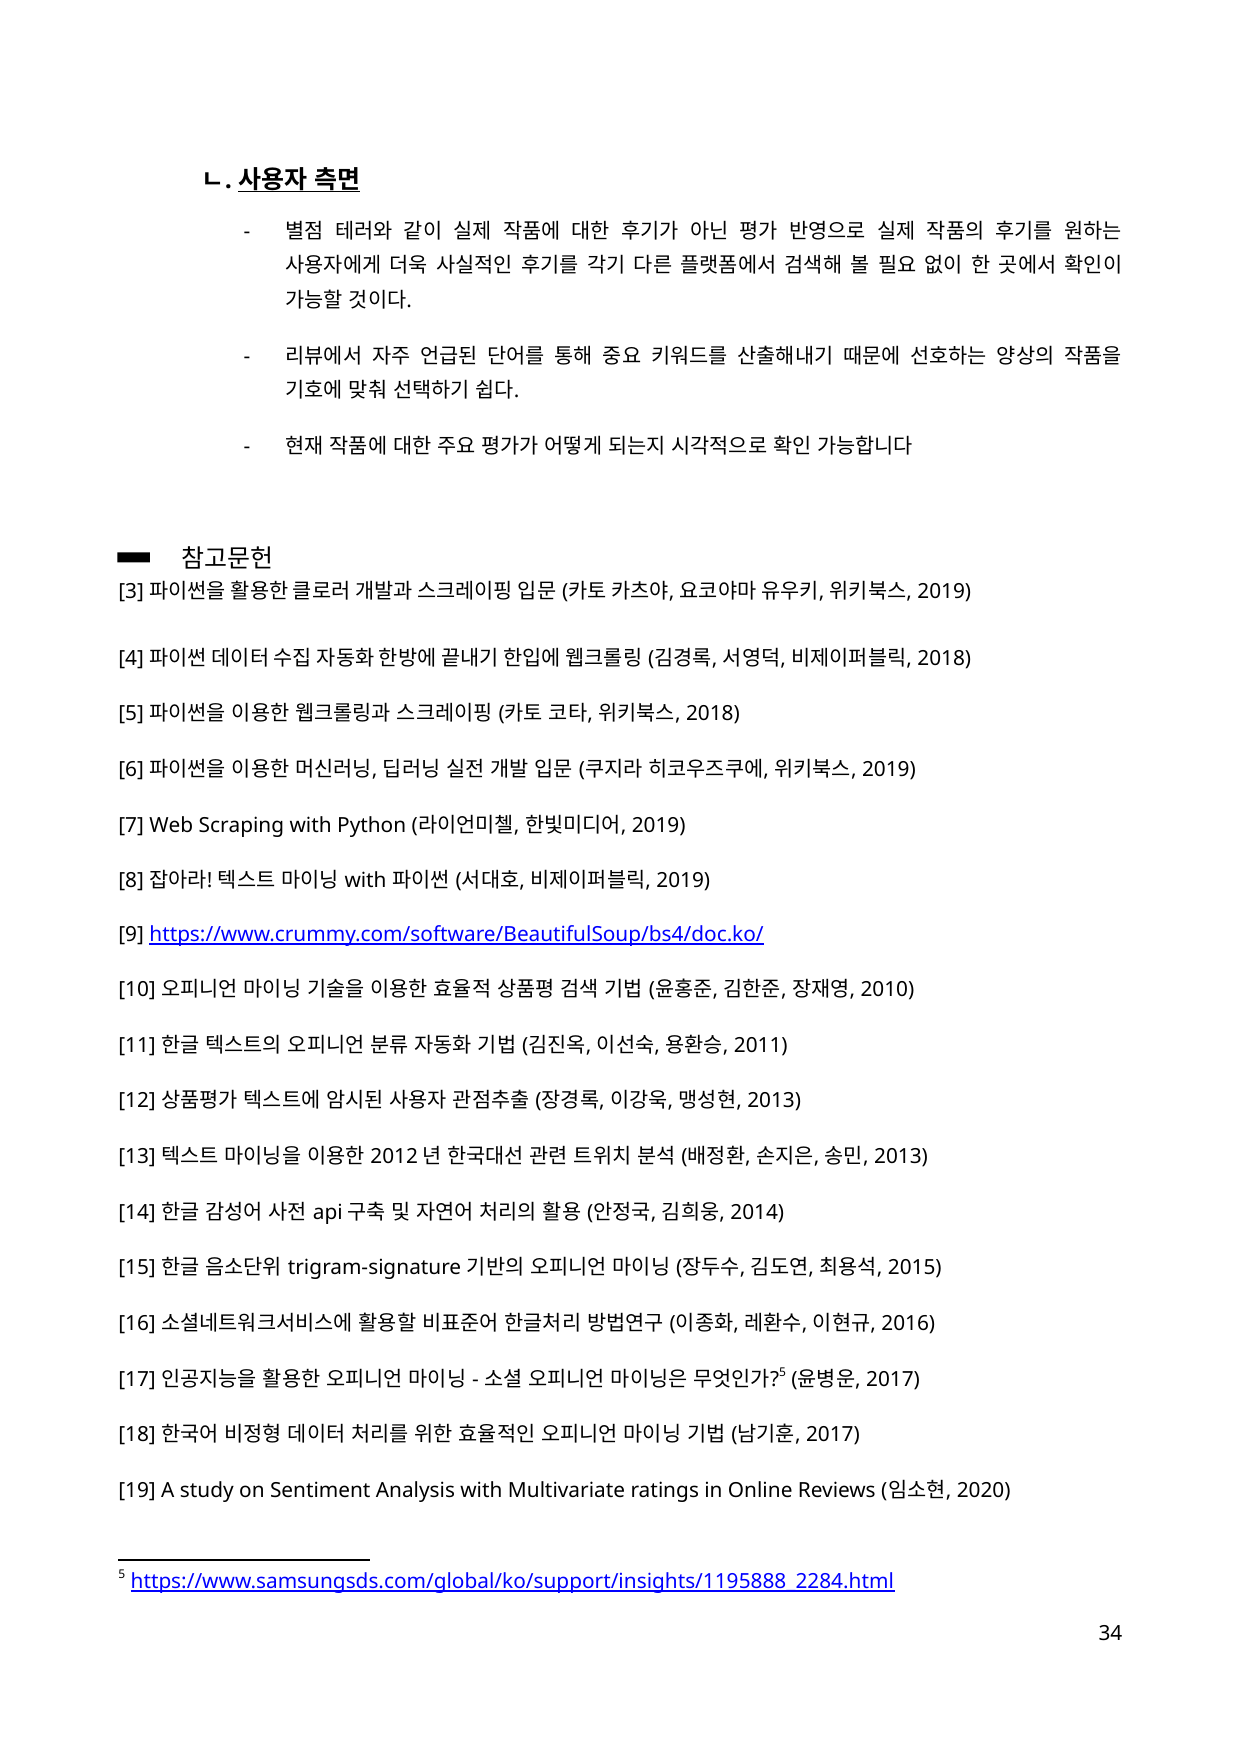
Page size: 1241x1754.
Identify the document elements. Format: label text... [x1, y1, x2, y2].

text [12] 상품평가 텍스트에 암시된 사용자 관점추출 (장경록, 이강욱, 맹성현, 2013) [118, 1084, 1122, 1114]
text 현재 작품에 대한 주요 평가가 어떻게 되는지 시각적으로 확인 가능합니다 [243, 429, 1122, 460]
text [6] 파이썬을 이용한 머신러닝, 딥러닝 실전 개발 입문 (쿠지라 히코우즈쿠에, 위키북스, 2019) [118, 752, 1122, 782]
text [7] Web Scraping with Python (라이언미첼, 한빛미디어, 2019) [118, 808, 1122, 838]
text [8] 잡아라! 텍스트 마이닝 with 파이썬 (서대호, 비제이퍼블릭, 2019) [118, 863, 1122, 894]
text [14] 한글 감성어 사전 api구축 및 자연어 처리의 활용 (안정국, 김희웅, 2014) [118, 1195, 1122, 1225]
text [16] 소셜네트워크서비스에 활용할 비표준어 한글처리 방법연구 (이종화, 레환수, 이현규, 2016) [118, 1306, 1122, 1337]
text [10] 오피니언 마이닝 기술을 이용한 효율적 상품평 검색 기법 (윤홍준, 김한준, 장재영, 2010) [118, 972, 1122, 1003]
text [13] 텍스트 마이닝을 이용한 2012년 한국대선 관련 트위치 분석 (배정환, 손지은, 송민, 2013) [118, 1139, 1122, 1170]
text [15] 한글 음소단위 trigram-signature 기반의 오피니언 마이닝 (장두수, 김도연, 최용석, 2015) [118, 1251, 1122, 1281]
text 리뷰에서 자주 언급된 단어를 통해 중요 키워드를 산출해내기 때문에 선호하는 양상의 작품을 기호에 맞춰 선택하기 쉽다. [243, 339, 1122, 404]
text [11] 한글 텍스트의 오피니언 분류 자동화 기법 (김진옥, 이선숙, 용환승, 2011) [118, 1028, 1122, 1058]
text [17] 인공지능을 활용한 오피니언 마이닝 - 소셜 오피니언 마이닝은 무엇인가? (윤병운, 2017) [118, 1362, 1122, 1392]
text [9] https://www.crummy.com/software/BeautifulSoup/bs4/doc.ko/ [118, 919, 1122, 947]
text [3] 파이썬을 활용한 클로러 개발과 스크레이핑 입문 (카토 카츠야, 요코야마 유우키, 위키북스, 2019) [118, 575, 1122, 605]
text ㄴ. 사용자 측면 [118, 159, 1122, 196]
text [4] 파이썬 데이터 수집 자동화 한방에 끝내기 한입에 웹크롤링 (김경록, 서영덕, 비제이퍼블릭, 2018) [118, 641, 1122, 671]
text [19] A study on Sentiment Analysis with Multivariate ratings in Online Reviews (임소현, 2020) [118, 1473, 1122, 1503]
text [18] 한국어 비정형 데이터 처리를 위한 효율적인 오피니언 마이닝 기법 (남기훈, 2017) [118, 1417, 1122, 1448]
text [5] 파이썬을 이용한 웹크롤링과 스크레이핑 (카토 코타, 위키북스, 2018) [118, 697, 1122, 727]
text 참고문헌 [118, 538, 1122, 575]
text 별점 테러와 같이 실제 작품에 대한 후기가 아닌 평가 반영으로 실제 작품의 후기를 원하는 사용자에게 더욱 사실적인 후기를 각기 다른 플랫폼에서 검색해 볼 필요 없이 한 곳에서 확인이 가능할 것이다. [243, 214, 1122, 314]
